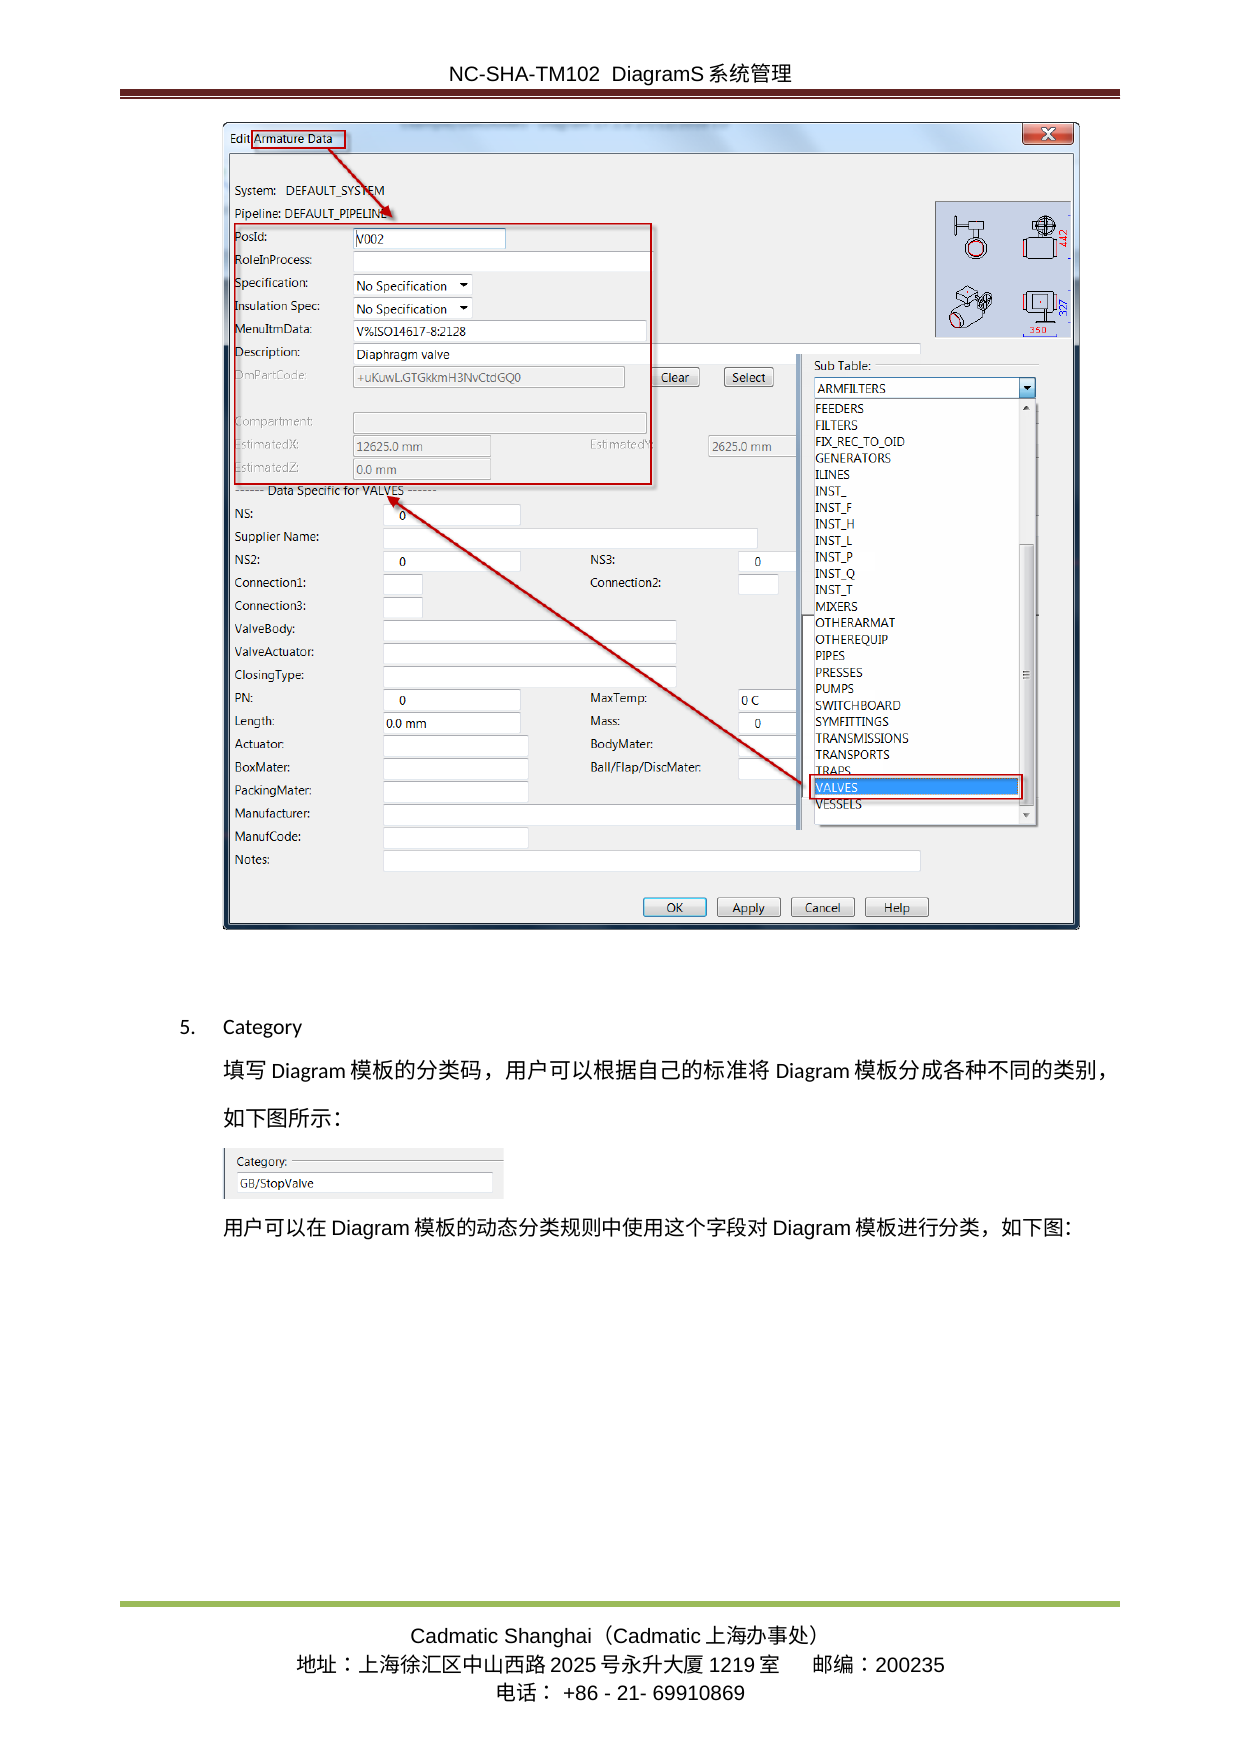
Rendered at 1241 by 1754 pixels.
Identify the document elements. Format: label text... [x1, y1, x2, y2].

picture [222, 122, 1080, 930]
text 用户可以在Diagram模板的动态分类规则中使用这个字段对Diagram模板进行分类，如下图： [223, 1211, 1120, 1241]
picture [222, 1148, 504, 1199]
list 填写Diagram模板的分类码，用户可以根据自己的标准将Diagram模板分成各种不同的类别，如下图所示： [223, 1053, 1120, 1132]
list Category [179, 1013, 1120, 1040]
